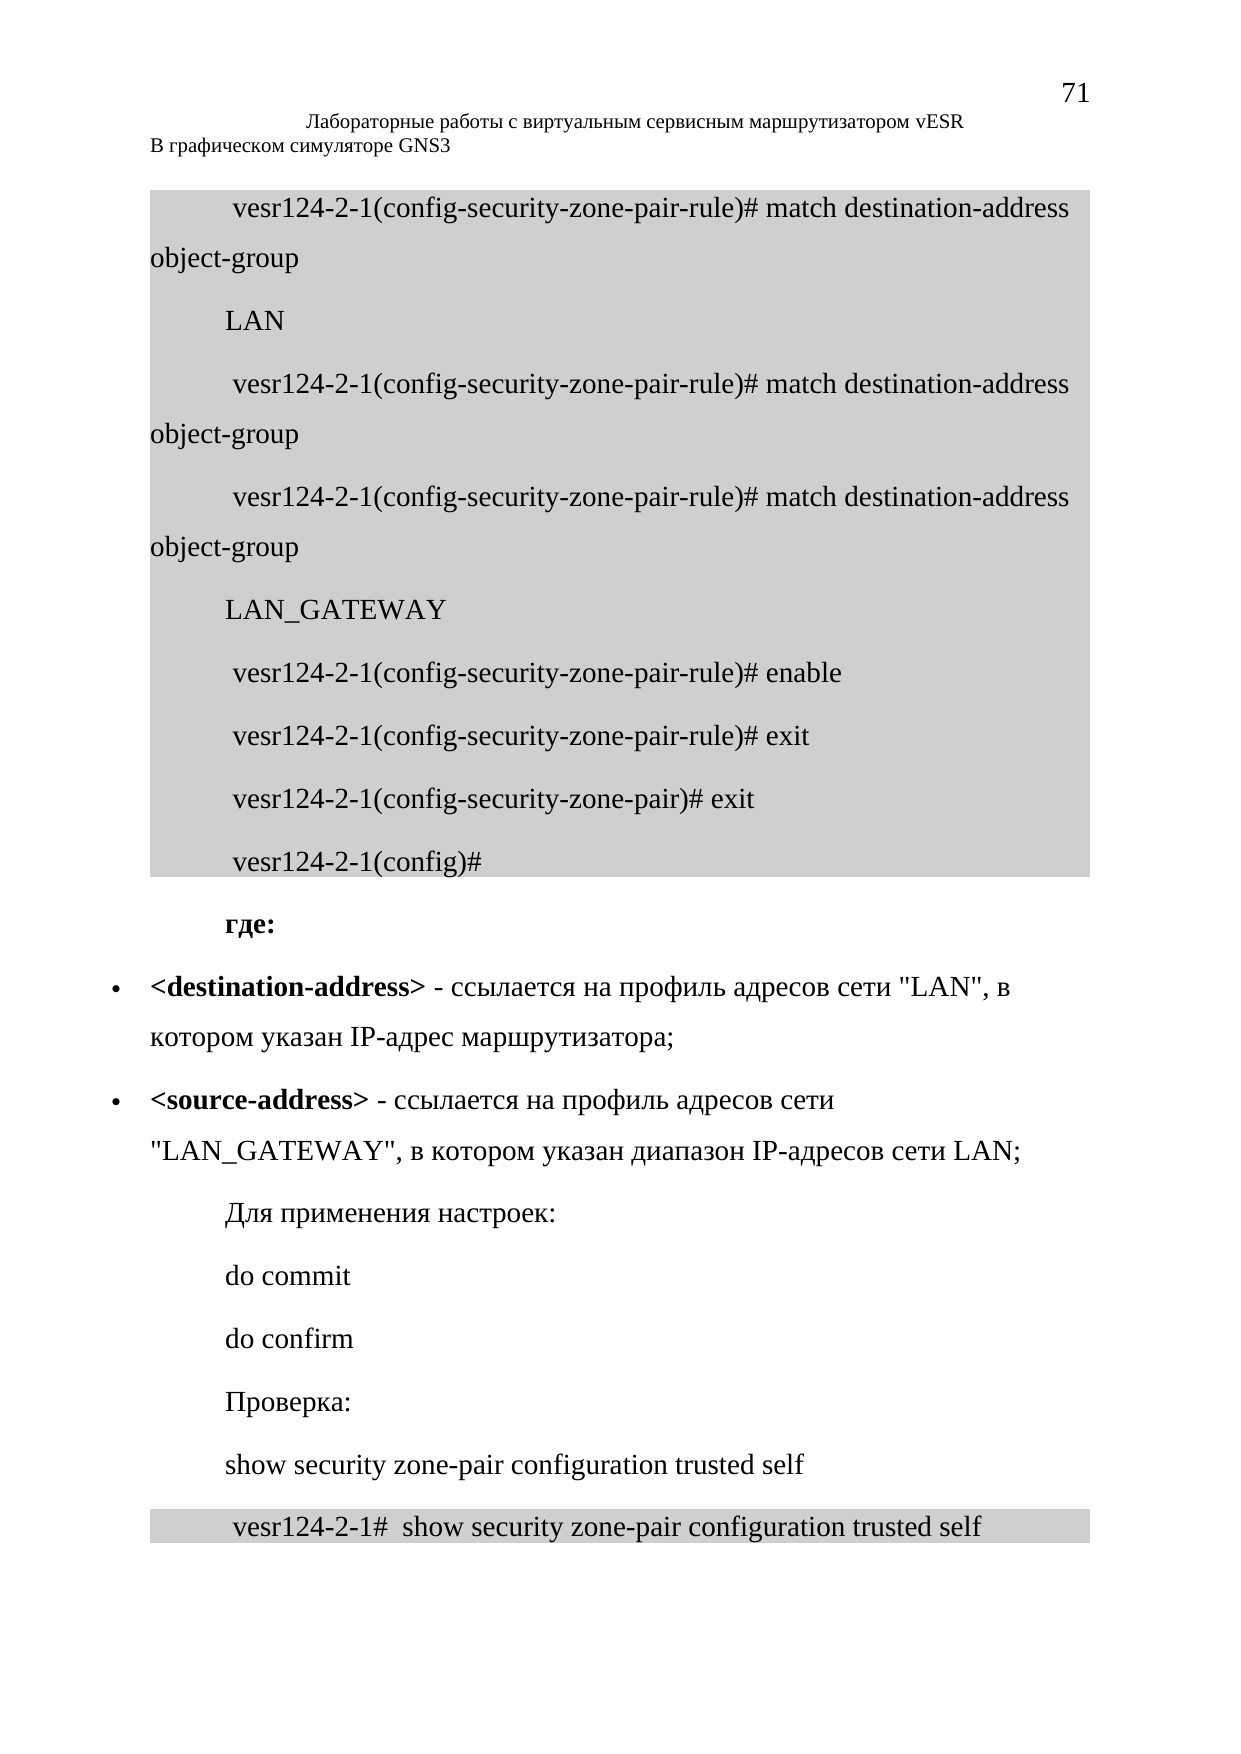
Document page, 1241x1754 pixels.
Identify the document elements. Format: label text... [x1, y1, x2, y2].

text vesr124-2-1(config)# [150, 844, 1090, 877]
text vesr124-2-1(config-security-zone-pair-rule)# match destination-address object-group [150, 479, 1090, 563]
text vesr124-2-1# show security zone-pair configuration trusted self [150, 1509, 1090, 1543]
text LAN [150, 303, 1090, 337]
text do commit [150, 1258, 1090, 1292]
text vesr124-2-1(config-security-zone-pair-rule)# exit [150, 718, 1090, 752]
text do confirm [150, 1321, 1090, 1355]
text vesr124-2-1(config-security-zone-pair-rule)# enable [150, 655, 1090, 689]
list <destination-address> - ссылается на профиль адресов сети "LAN", в котором указан IP-адрес маршрутизатора; [112, 969, 1090, 1053]
list <source-address> - ссылается на профиль адресов сети "LAN_GATEWAY", в котором указан диапазон IP-адресов сети LAN; [112, 1082, 1090, 1166]
text Проверка: [150, 1384, 1090, 1417]
text vesr124-2-1(config-security-zone-pair)# exit [150, 781, 1090, 814]
text где: [150, 906, 1090, 940]
text Для применения настроек: [150, 1196, 1090, 1229]
text LAN_GATEWAY [150, 592, 1090, 626]
text vesr124-2-1(config-security-zone-pair-rule)# match destination-address object-group [150, 366, 1090, 450]
text show security zone-pair configuration trusted self [150, 1447, 1090, 1480]
text vesr124-2-1(config-security-zone-pair-rule)# match destination-address object-group [150, 190, 1090, 274]
